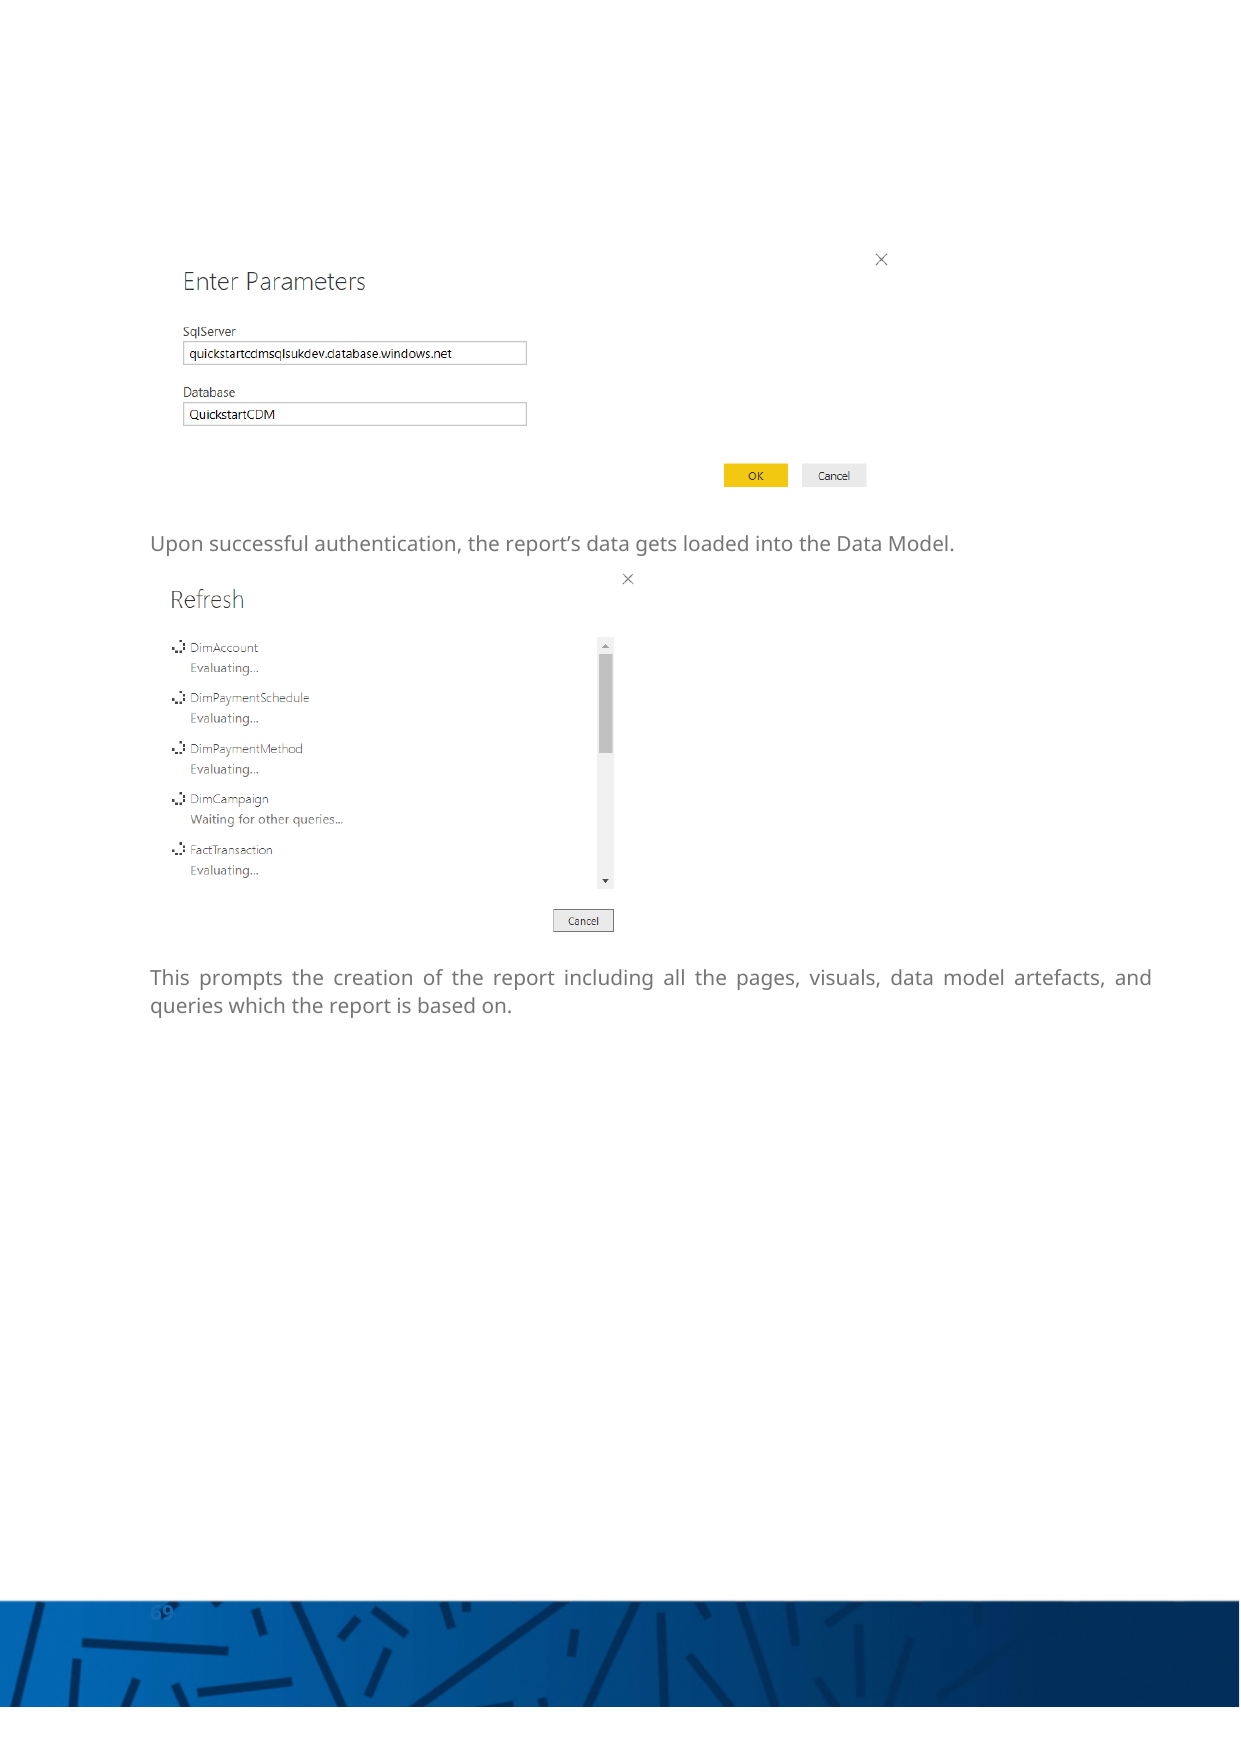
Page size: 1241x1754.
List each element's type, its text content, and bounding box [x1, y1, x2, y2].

picture [150, 252, 896, 517]
picture [0, 1598, 1240, 1707]
picture [150, 570, 637, 951]
text Upon successful authentication, the report’s data gets loaded into the Data Model. [150, 529, 1155, 558]
text This prompts the creation of the report including all the pages, visuals, data model artefacts, and queries which the report is based on. [150, 963, 1155, 1019]
